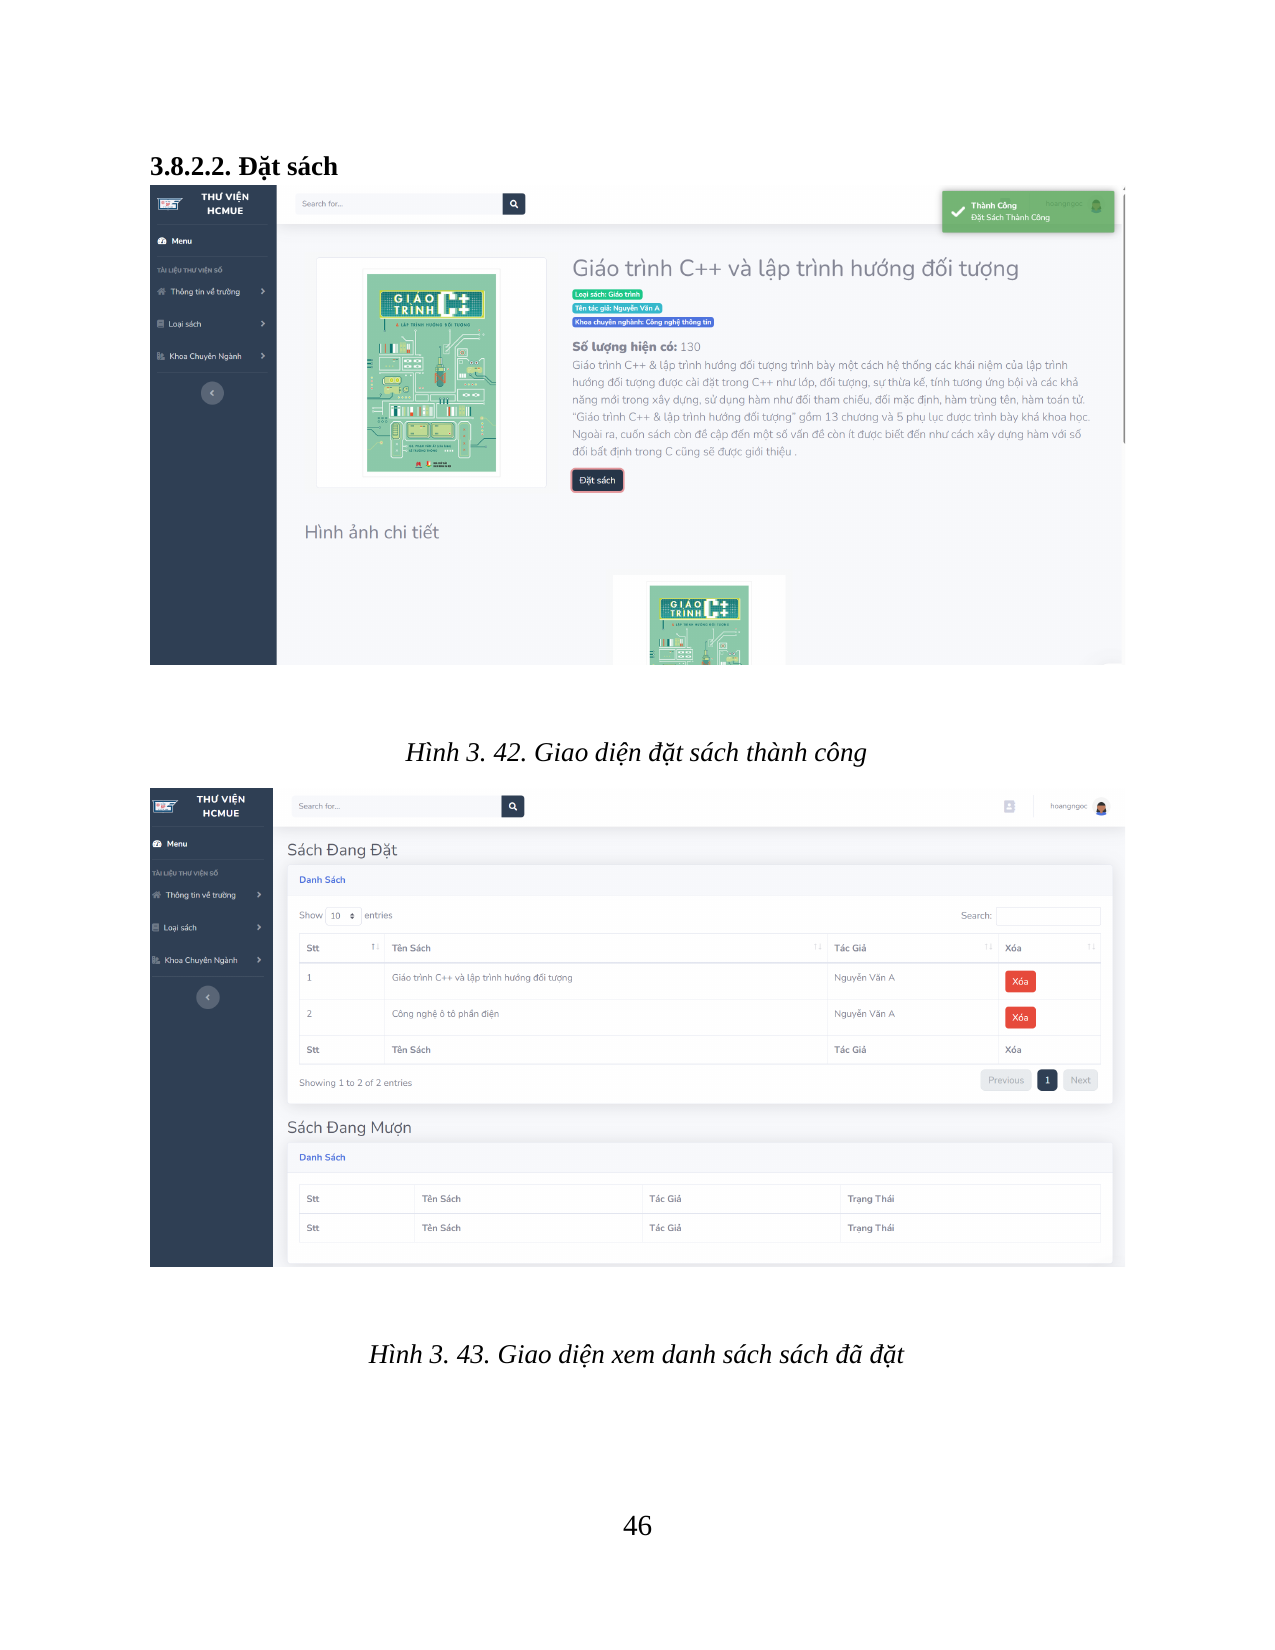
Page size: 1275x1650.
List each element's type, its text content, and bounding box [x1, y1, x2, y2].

list Đặt sách [150, 150, 1125, 181]
text Hình 3. 43. Giao diện xem danh sách sách đã đặt [150, 1338, 1125, 1370]
text Hình 3. 42. Giao diện đặt sách thành công [150, 736, 1125, 768]
picture [150, 788, 1125, 1267]
picture [150, 185, 1125, 665]
